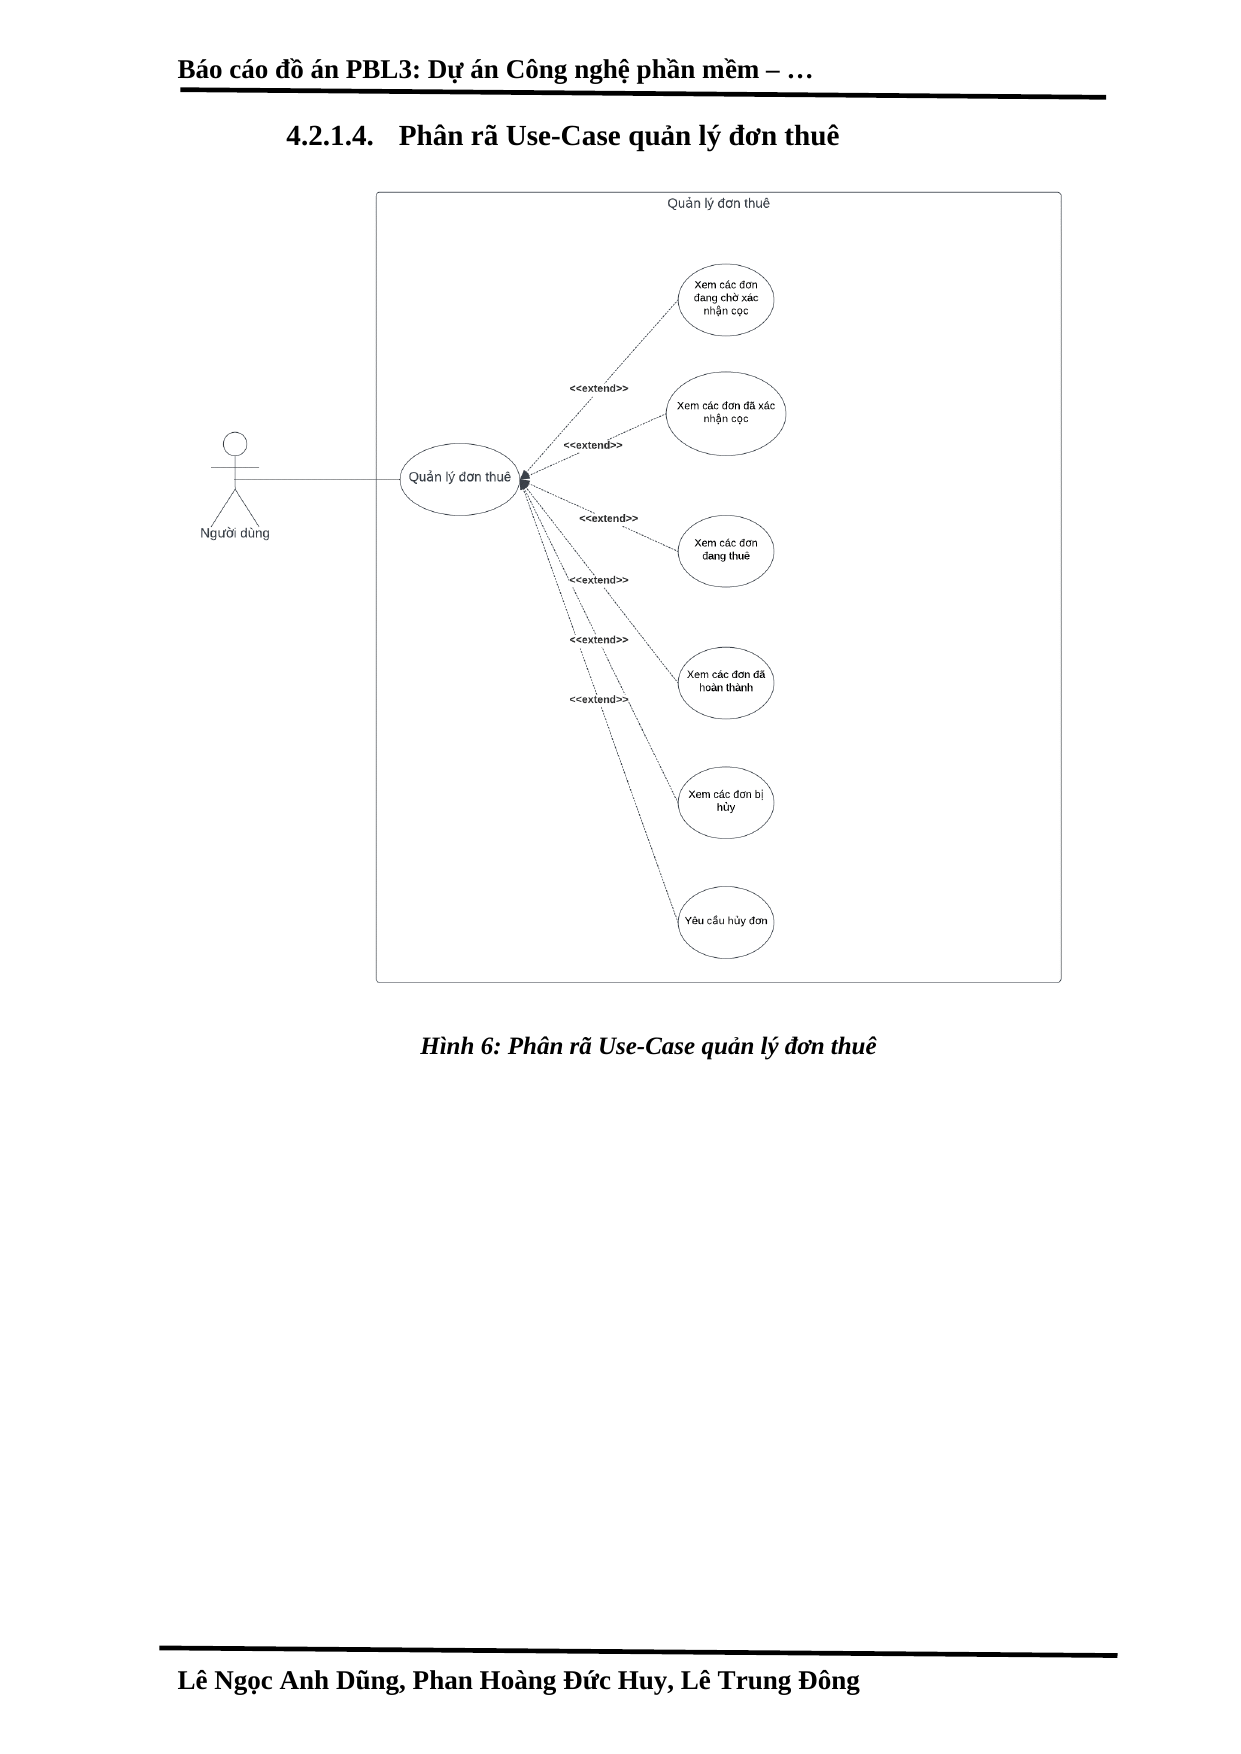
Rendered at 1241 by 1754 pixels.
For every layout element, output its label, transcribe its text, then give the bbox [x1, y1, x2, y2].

picture [139, 168, 1085, 1006]
subtitle Phân rã Use-Case quản lý đơn thuê [286, 118, 1122, 152]
